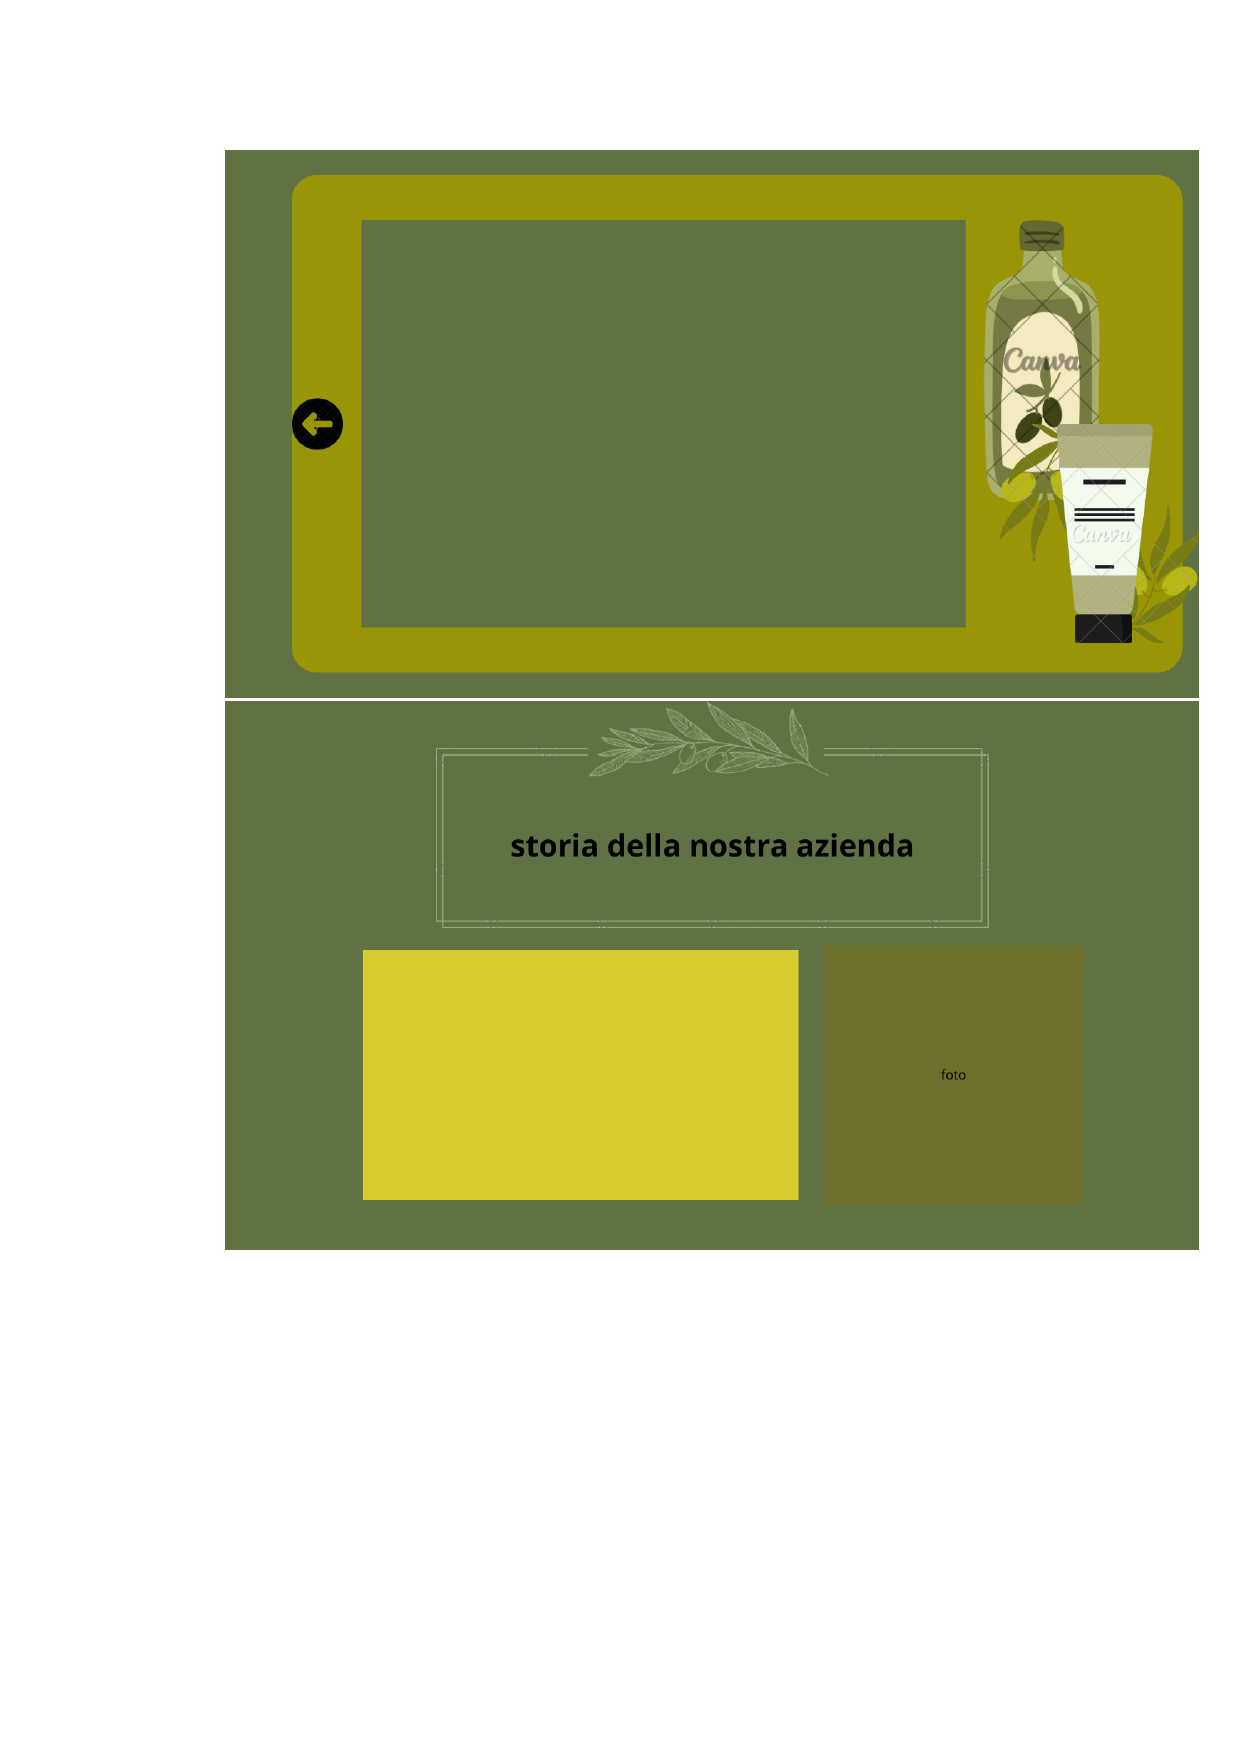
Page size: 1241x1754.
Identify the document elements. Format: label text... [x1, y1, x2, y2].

picture [225, 701, 1199, 1250]
picture [225, 150, 1199, 698]
